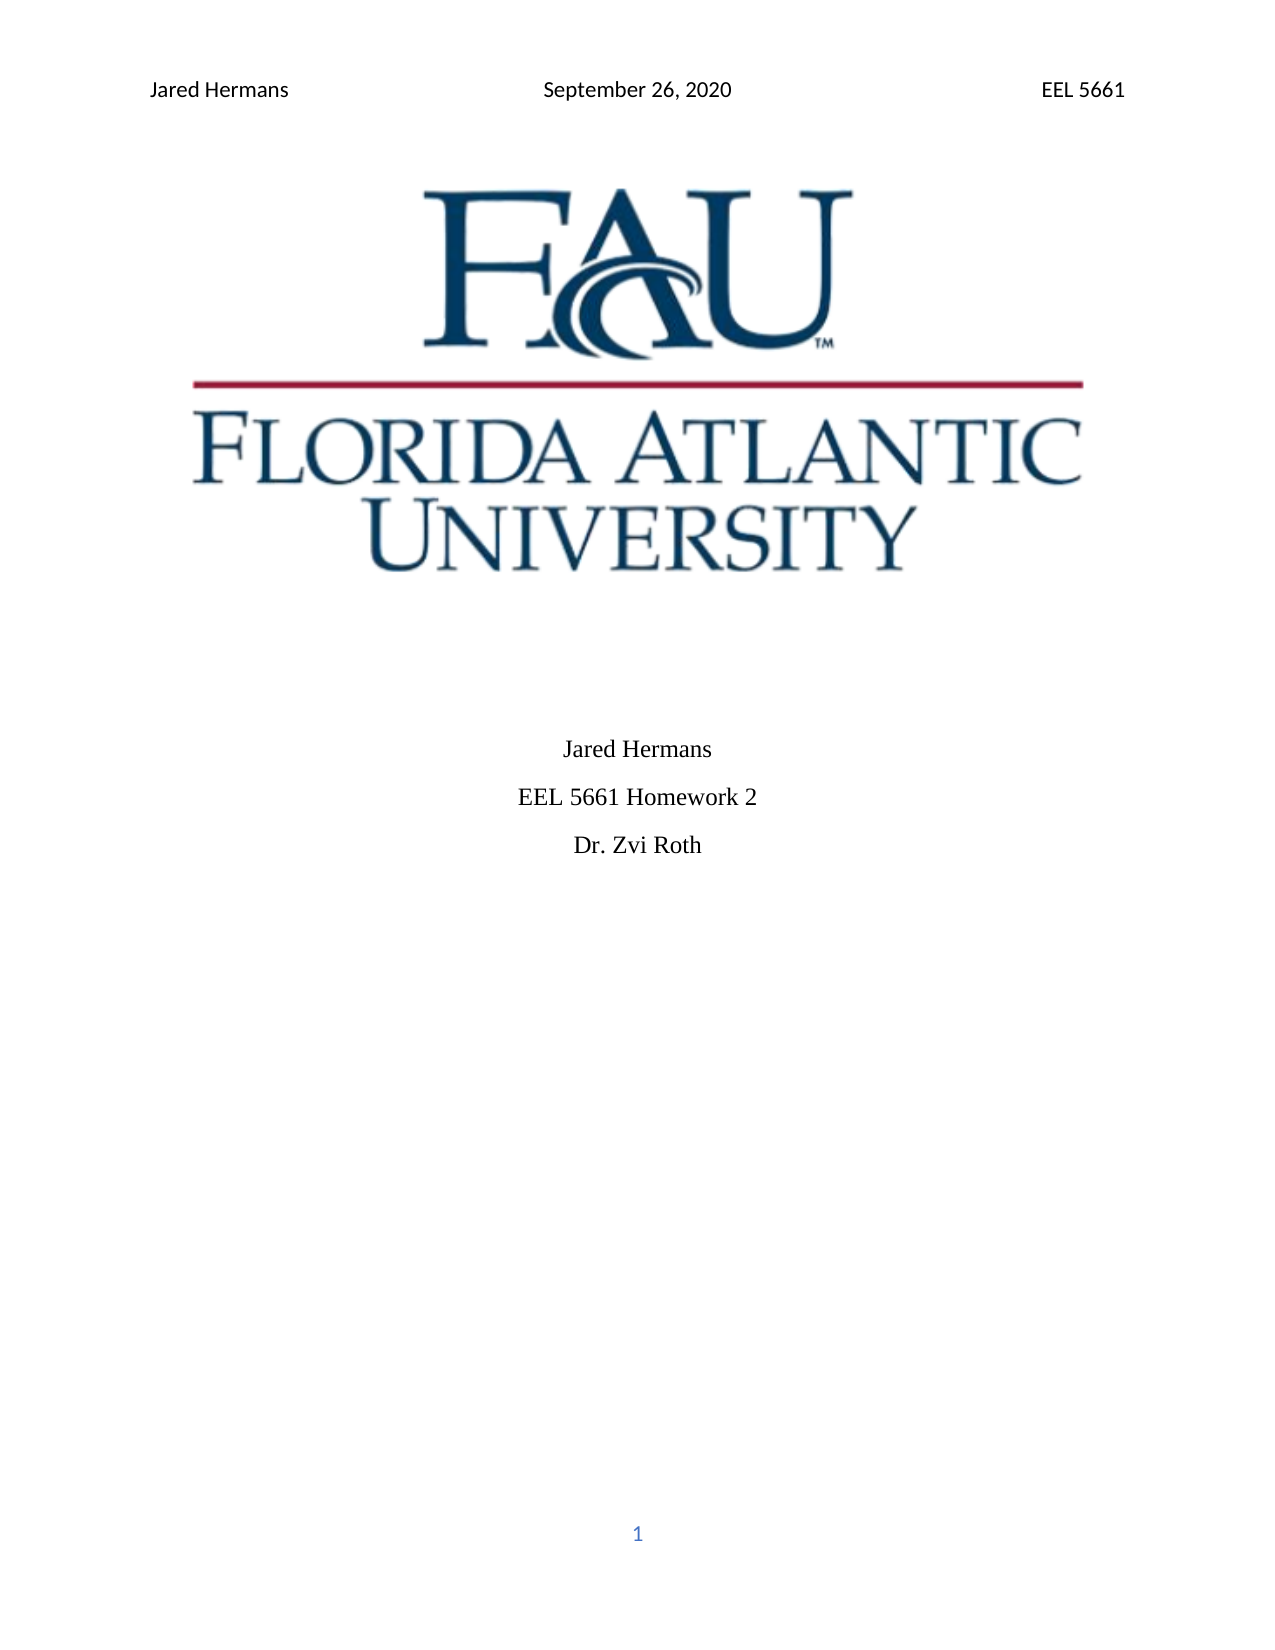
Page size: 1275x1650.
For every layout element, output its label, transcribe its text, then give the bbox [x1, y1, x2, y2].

text Dr. Zvi Roth [150, 830, 1125, 859]
picture [179, 150, 1096, 621]
text Jared Hermans [150, 734, 1125, 763]
text EEL 5661 Homework 2 [150, 782, 1125, 811]
